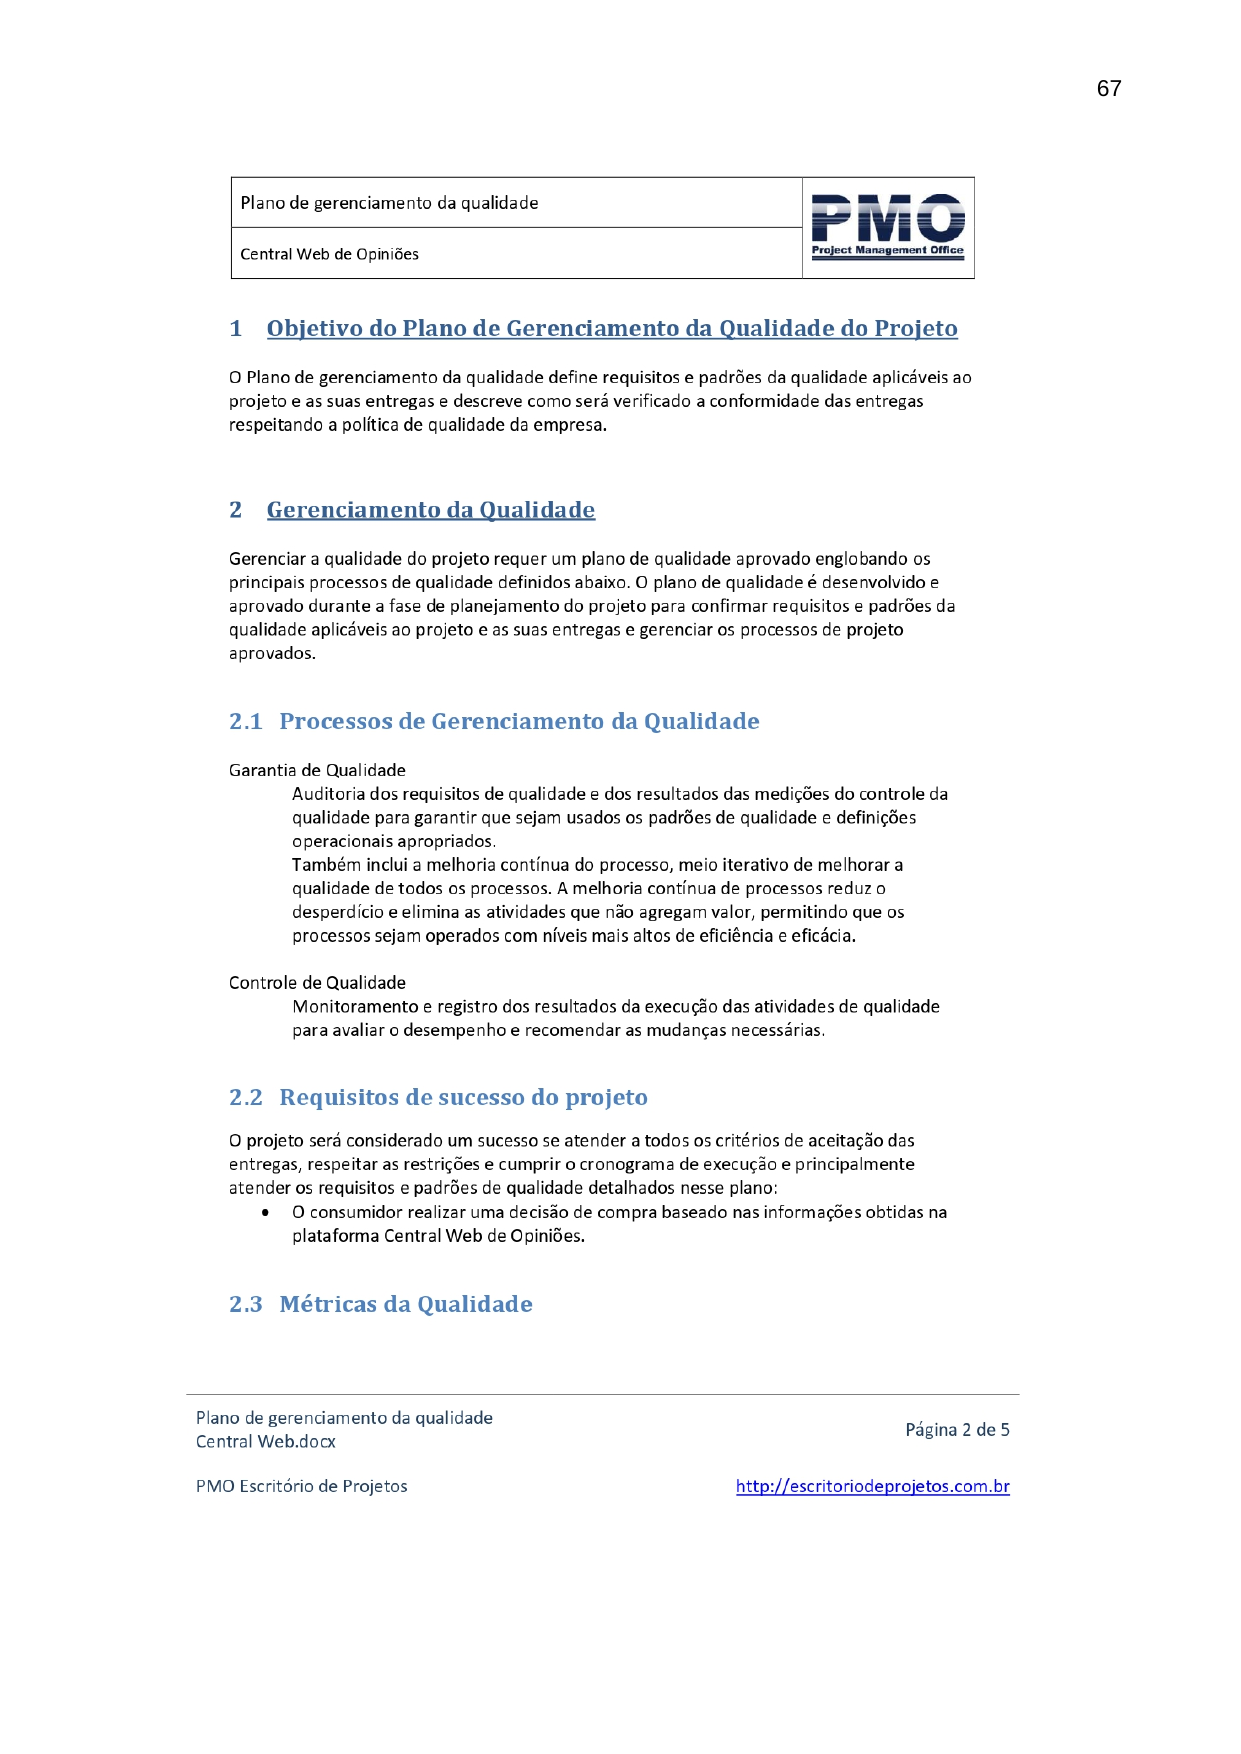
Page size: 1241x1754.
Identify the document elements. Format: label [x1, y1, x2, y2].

picture [79, 114, 1126, 1593]
